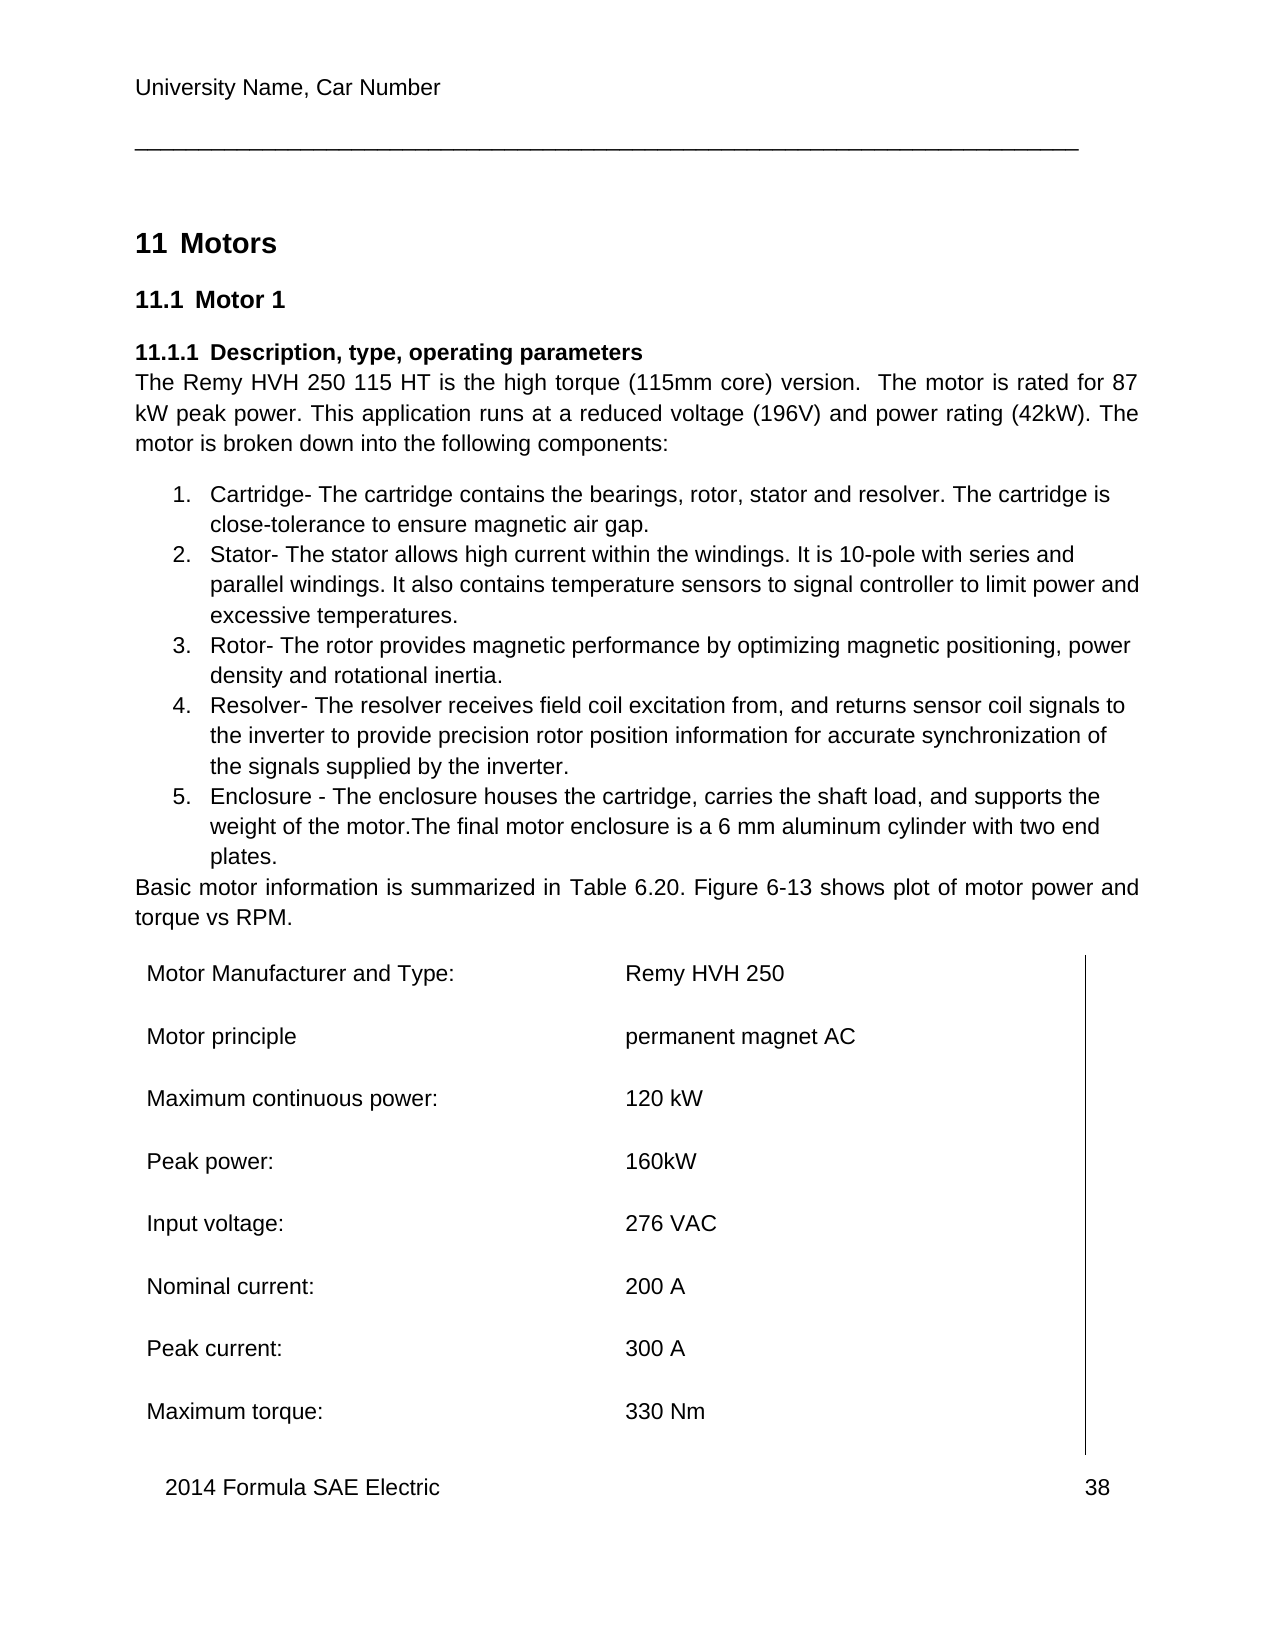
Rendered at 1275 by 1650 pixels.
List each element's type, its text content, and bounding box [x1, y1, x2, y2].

table_cell 120 kW [613, 1080, 1085, 1142]
table_header Motor Manufacturer and Type: [141, 955, 613, 1017]
text The Remy HVH 250 115 HT is the high torque (115mm core) version. The motor is rated for 87 kW peak power. This application runs at a reduced voltage (196V) and power rating (42kW). The motor is broken down into the following components: [135, 369, 1140, 456]
table_cell Maximum torque: [141, 1392, 613, 1455]
table_cell 160kW [613, 1142, 1085, 1205]
list Stator- The stator allows high current within the windings. It is 10-pole with series and parallel windings. It also contains temperature sensors to signal controller to limit power and excessive temperatures. [172, 541, 1140, 628]
table_cell Motor principle [141, 1017, 613, 1080]
table_cell 200 A [613, 1267, 1085, 1330]
list Enclosure - The enclosure houses the cartridge, carries the shaft load, and supports the weight of the motor.The final motor enclosure is a 6 mm aluminum cylinder with two end plates. [172, 783, 1140, 869]
table_cell Input voltage: [141, 1205, 613, 1267]
subtitle Motors [135, 226, 1140, 259]
table_cell 330 Nm [613, 1392, 1085, 1455]
table_cell 276 VAC [613, 1205, 1085, 1267]
table_cell 300 A [613, 1330, 1085, 1392]
table_cell Peak current: [141, 1330, 613, 1392]
list Resolver- The resolver receives field coil excitation from, and returns sensor coil signals to the inverter to provide precision rotor position information for accurate synchronization of the signals supplied by the inverter. [172, 692, 1140, 779]
table_cell Maximum continuous power: [141, 1080, 613, 1142]
list Cartridge- The cartridge contains the bearings, rotor, stator and resolver. The cartridge is close-tolerance to ensure magnetic air gap. [172, 481, 1140, 537]
table_cell Nominal current: [141, 1267, 613, 1330]
table_cell Peak power: [141, 1142, 613, 1205]
subtitle Description, type, operating parameters [135, 339, 1140, 365]
table_cell permanent magnet AC [613, 1017, 1085, 1080]
table_header Remy HVH 250 [613, 955, 1085, 1017]
list Rotor- The rotor provides magnetic performance by optimizing magnetic positioning, power density and rotational inertia. [172, 632, 1140, 688]
subtitle Motor 1 [135, 285, 1140, 314]
